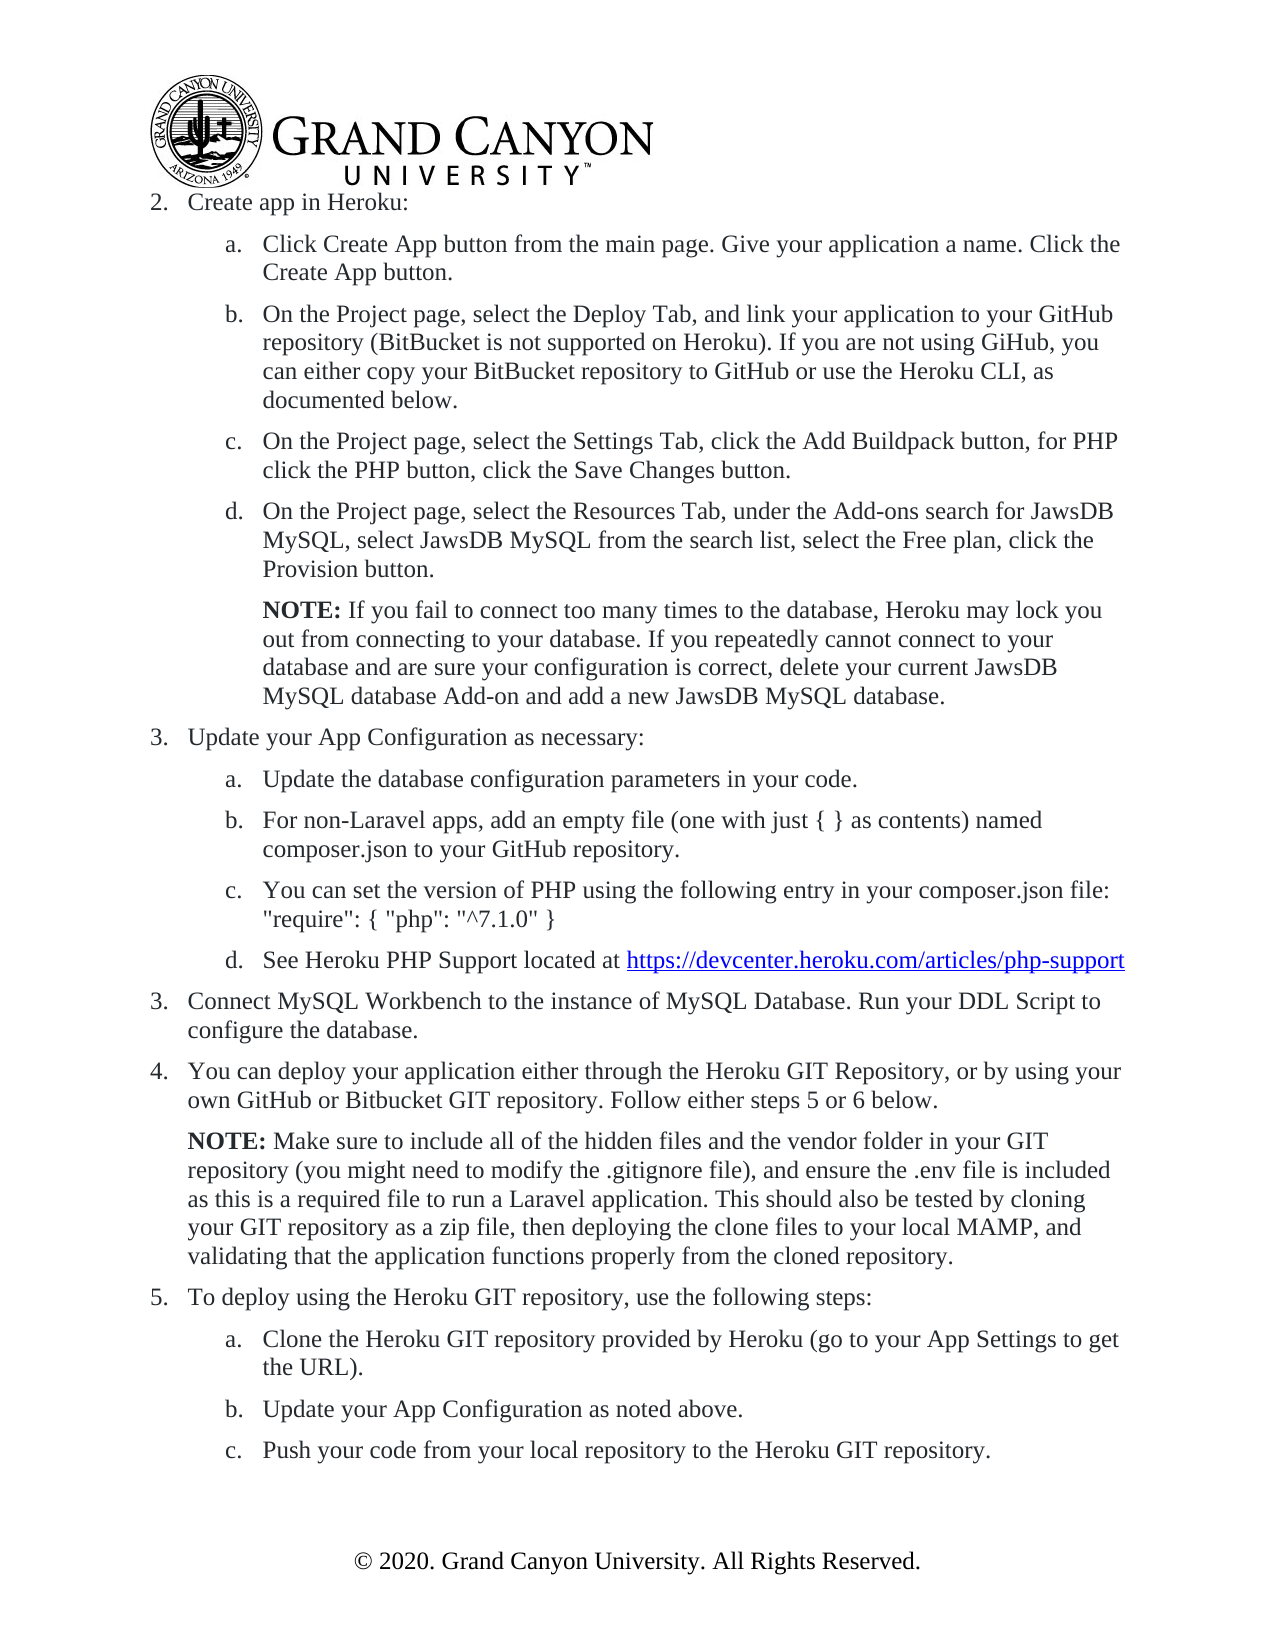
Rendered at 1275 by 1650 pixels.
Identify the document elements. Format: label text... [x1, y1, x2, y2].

picture [150, 75, 654, 188]
list Push your code from your local repository to the Heroku GIT repository. [225, 1435, 1125, 1464]
list You can set the version of PHP using the following entry in your composer.json file: "require": { "php": "^7.1.0" } [225, 875, 1125, 932]
list Connect MySQL Workbench to the instance of MySQL Database. Run your DDL Script to configure the database. [150, 986, 1125, 1044]
list See Heroku PHP Support located at https://devcenter.heroku.com/articles/php-support [225, 945, 1125, 974]
text NOTE: If you fail to connect too many times to the database, Heroku may lock you out from connecting to your database. If you repeatedly cannot connect to your database and are sure your configuration is correct, delete your current JawsDB MySQL database Add-on and add a new JawsDB MySQL database. [262, 595, 1125, 710]
text NOTE: Make sure to include all of the hidden files and the vendor folder in your GIT repository (you might need to modify the .gitignore file), and ensure the .env file is included as this is a required file to run a Laravel application. This should also be tested by cloning your GIT repository as a zip file, then deploying the clone files to your local MAMP, and validating that the application functions properly from the cloned repository. [187, 1126, 1125, 1270]
list Create app in Heroku: [150, 187, 1125, 216]
list Update the database configuration parameters in your code. [225, 764, 1125, 792]
list You can deploy your application either through the Heroku GIT Repository, or by using your own GitHub or Bitbucket GIT repository. Follow either steps 5 or 6 below. [150, 1056, 1125, 1114]
list Clone the Heroku GIT repository provided by Heroku (go to your App Settings to get the URL). [225, 1324, 1125, 1381]
list For non-Laravel apps, add an empty file (one with just { } as contents) named composer.json to your GitHub repository. [225, 805, 1125, 862]
list Update your App Configuration as noted above. [225, 1394, 1125, 1422]
list On the Project page, select the Resources Tab, under the Add-ons search for JawsDB MySQL, select JawsDB MySQL from the search list, select the Free plan, click the Provision button. [225, 496, 1125, 582]
list On the Project page, select the Deploy Tab, and link your application to your GitHub repository (BitBucket is not supported on Heroku). If you are not using GiHub, you can either copy your BitBucket repository to GitHub or use the Heroku CLI, as documented below. [225, 299, 1125, 414]
list Update your App Configuration as necessary: [150, 722, 1125, 751]
list Click Create App button from the main page. Give your application a name. Click the Create App button. [225, 229, 1125, 286]
list To deploy using the Heroku GIT repository, use the following steps: [150, 1282, 1125, 1311]
list On the Project page, select the Settings Tab, click the Add Buildpack button, for PHP click the PHP button, click the Save Changes button. [225, 426, 1125, 484]
